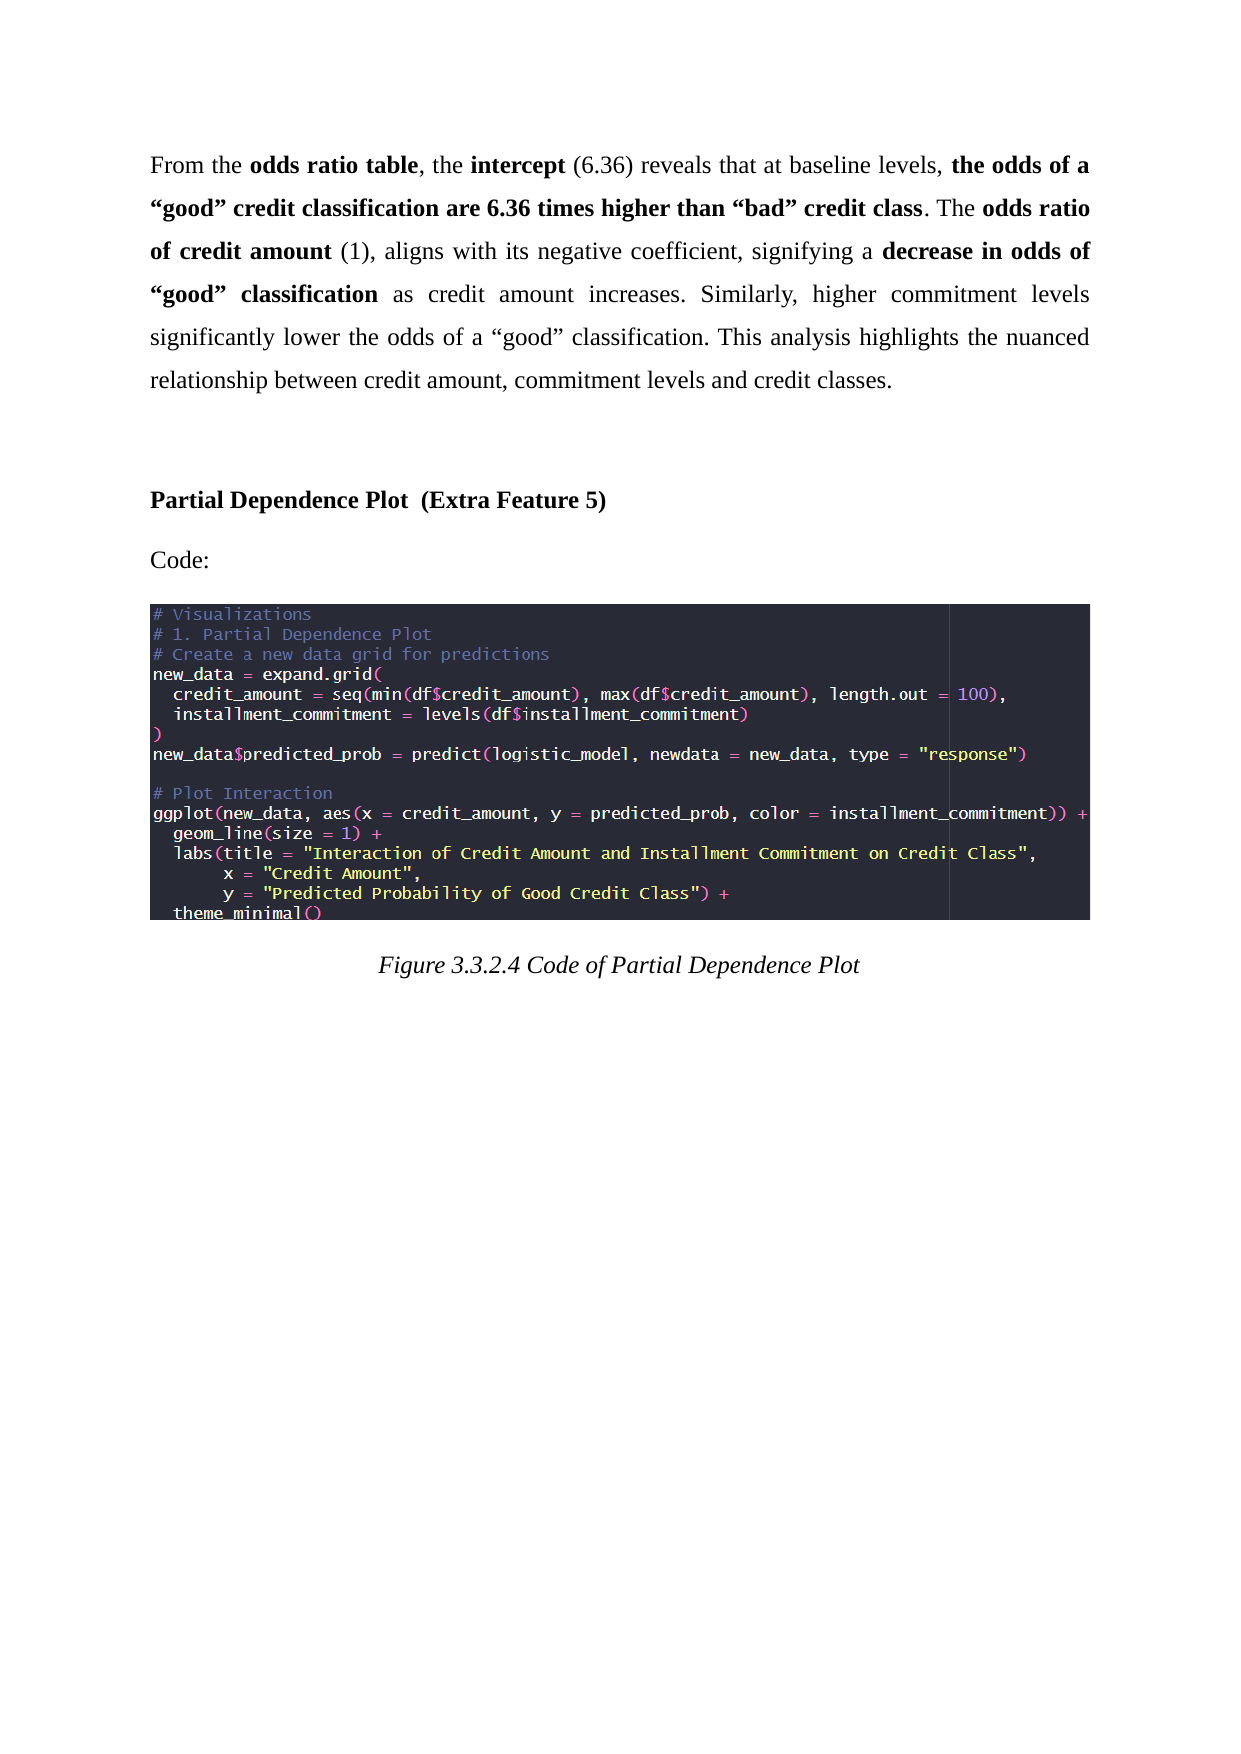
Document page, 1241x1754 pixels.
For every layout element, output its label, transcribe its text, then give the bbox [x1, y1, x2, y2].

text Figure 3.3.2.4 Code of Partial Dependence Plot [150, 950, 1090, 978]
text Partial Dependence Plot (Extra Feature 5) [150, 485, 1090, 514]
text From the odds ratio table, the intercept (6.36) reveals that at baseline levels, the odds of a “good” credit classification are 6.36 times higher than “bad” credit class. The odds ratio of credit amount (1), aligns with its negative coefficient, signifying a decrease in odds of “good” classification as credit amount increases. Similarly, higher commitment levels significantly lower the odds of a “good” classification. This analysis highlights the nuanced relationship between credit amount, commitment levels and credit classes. [150, 150, 1090, 394]
picture [150, 604, 1091, 920]
text Code: [150, 545, 1090, 574]
